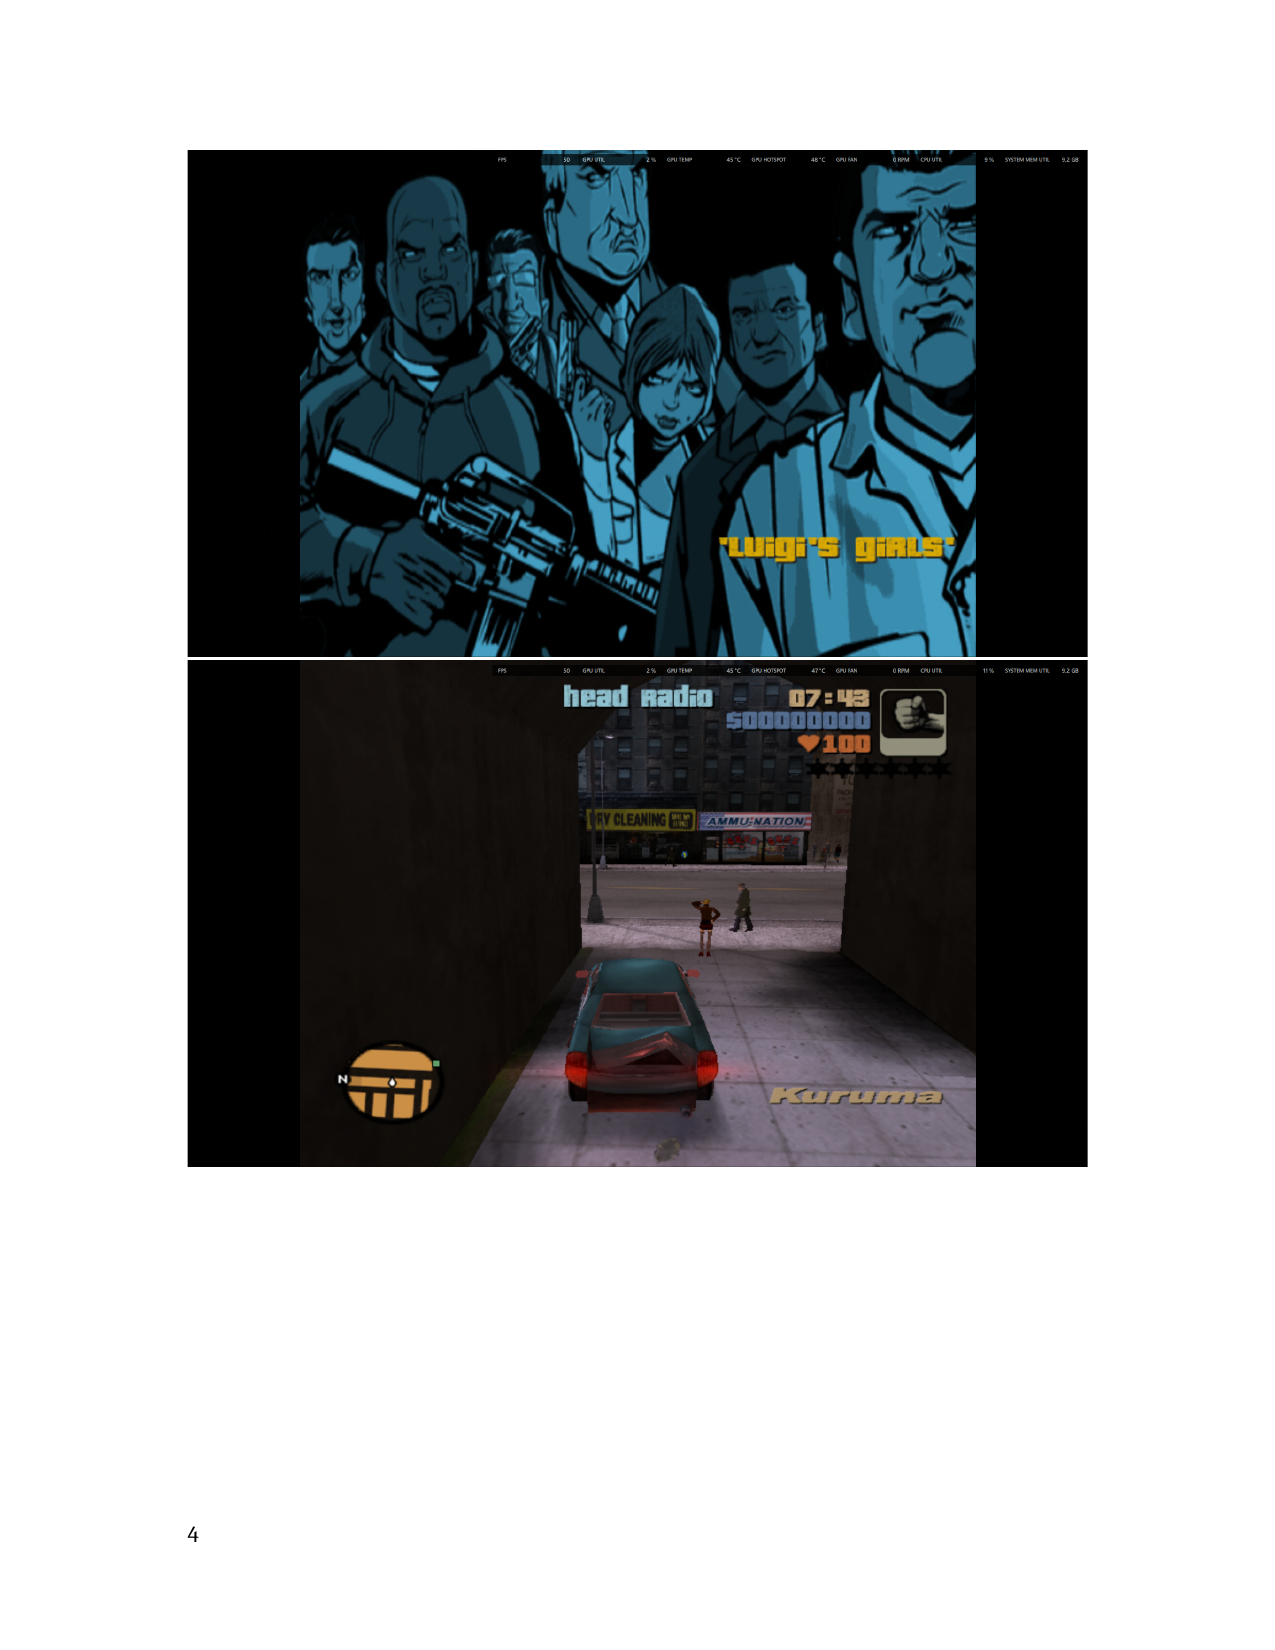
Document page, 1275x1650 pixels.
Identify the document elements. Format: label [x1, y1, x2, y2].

picture [187, 150, 1088, 657]
picture [187, 660, 1088, 1167]
